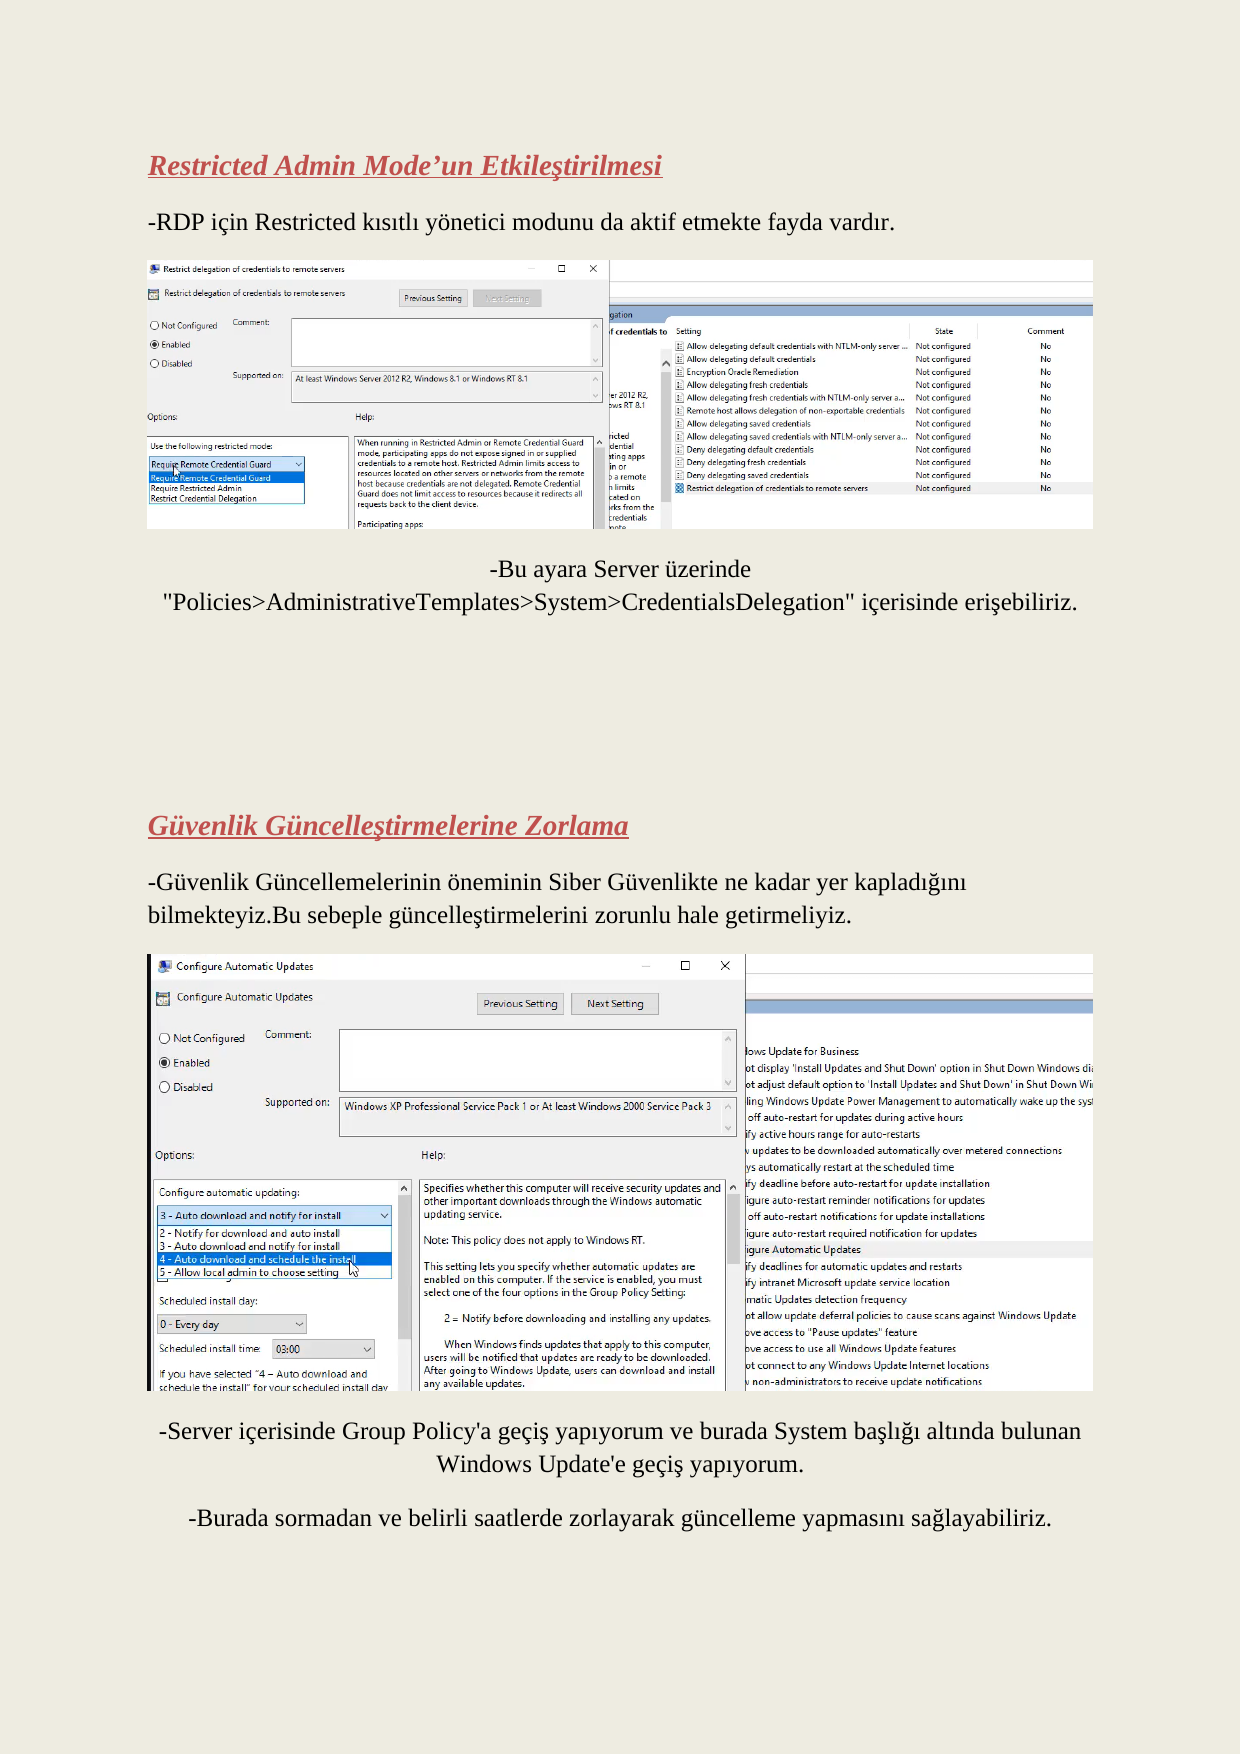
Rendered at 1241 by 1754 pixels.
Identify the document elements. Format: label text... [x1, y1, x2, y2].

text -Server içerisinde Group Policy'a geçiş yapıyorum ve burada System başlığı altında bulunan Windows Update'e geçiş yapıyorum. [148, 1416, 1093, 1478]
text -Güvenlik Güncellemelerinin öneminin Siber Güvenlikte ne kadar yer kapladığını bilmekteyiz.Bu sebeple güncelleştirmelerini zorunlu hale getirmeliyiz. [148, 867, 1093, 929]
picture [147, 260, 1093, 529]
text -Burada sormadan ve belirli saatlerde zorlayarak güncelleme yapmasını sağlayabiliriz. [148, 1503, 1093, 1531]
picture [147, 954, 1093, 1391]
text -RDP için Restricted kısıtlı yönetici modunu da aktif etmekte fayda vardır. [148, 207, 1093, 236]
text Restricted Admin Mode’un Etkileştirilmesi [148, 148, 1093, 181]
text -Bu ayara Server üzerinde "Policies>AdministrativeTemplates>System>CredentialsDelegation" içerisinde erişebiliriz. [148, 554, 1093, 616]
text Güvenlik Güncelleştirmelerine Zorlama [148, 808, 1093, 842]
